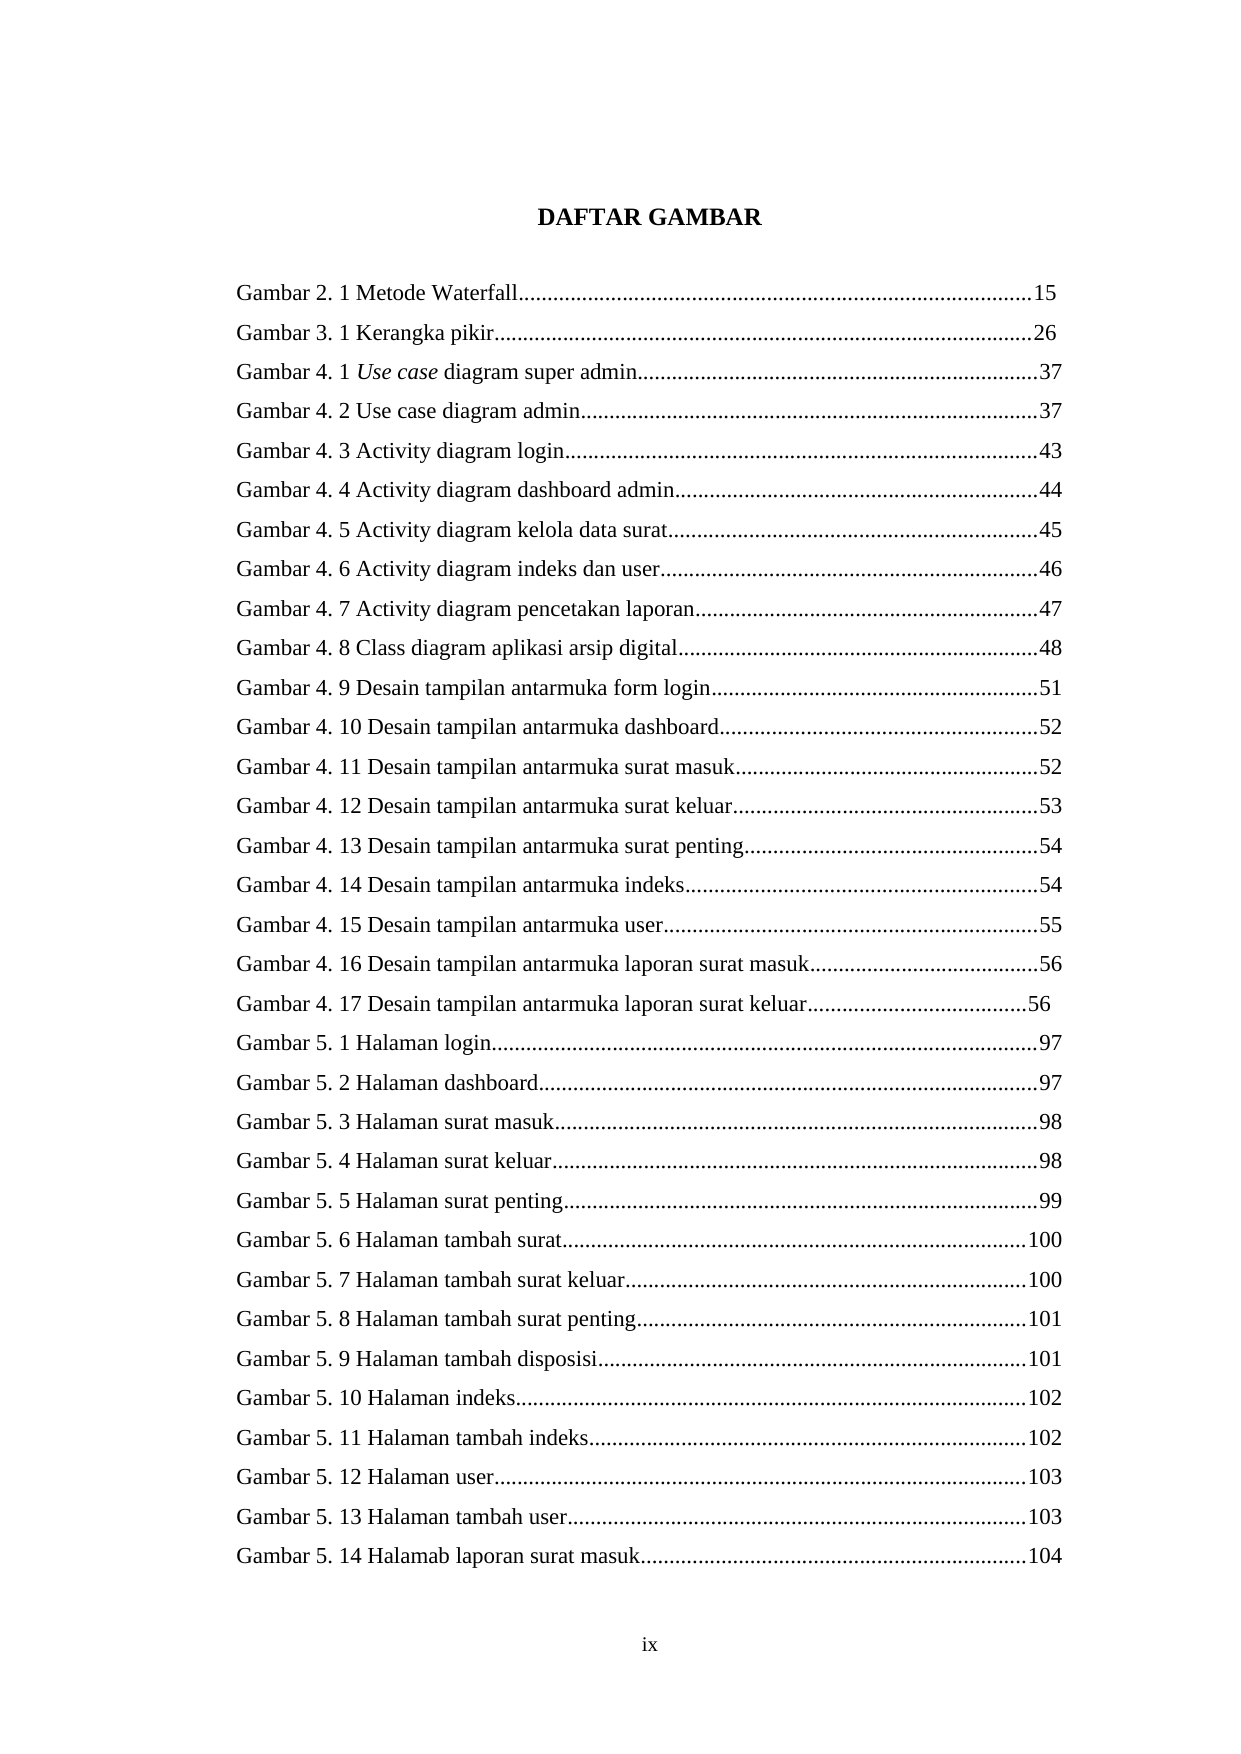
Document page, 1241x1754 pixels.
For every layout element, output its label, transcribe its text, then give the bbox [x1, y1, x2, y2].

text Gambar 5. 2 Halaman dashboard 97 [236, 1069, 1063, 1095]
text Gambar 5. 1 Halaman login 97 [236, 1029, 1063, 1056]
text Gambar 4. 1 Use case diagram super admin 37 [236, 358, 1063, 384]
text Gambar 5. 14 Halamab laporan surat masuk 104 [236, 1542, 1063, 1569]
text Gambar 4. 9 Desain tampilan antarmuka form login 51 [236, 674, 1063, 700]
text Gambar 4. 2 Use case diagram admin 37 [236, 397, 1063, 424]
text Gambar 4. 3 Activity diagram login 43 [236, 437, 1063, 463]
text Gambar 4. 16 Desain tampilan antarmuka laporan surat masuk 56 [236, 950, 1063, 977]
text Gambar 5. 7 Halaman tambah surat keluar 100 [236, 1266, 1063, 1292]
text Gambar 4. 10 Desain tampilan antarmuka dashboard 52 [236, 713, 1063, 740]
text Gambar 4. 14 Desain tampilan antarmuka indeks 54 [236, 871, 1063, 898]
text Gambar 5. 12 Halaman user 103 [236, 1463, 1063, 1490]
text Gambar 4. 5 Activity diagram kelola data surat 45 [236, 516, 1063, 542]
text Gambar 3. 1 Kerangka pikir 26 [236, 318, 1063, 345]
text Gambar 4. 7 Activity diagram pencetakan laporan 47 [236, 595, 1063, 621]
text Gambar 4. 8 Class diagram aplikasi arsip digital 48 [236, 634, 1063, 661]
text Gambar 5. 3 Halaman surat masuk 98 [236, 1108, 1063, 1134]
text Gambar 4. 12 Desain tampilan antarmuka surat keluar 53 [236, 792, 1063, 819]
subtitle DAFTAR GAMBAR [236, 202, 1063, 231]
text Gambar 5. 13 Halaman tambah user 103 [236, 1503, 1063, 1529]
text Gambar 4. 6 Activity diagram indeks dan user 46 [236, 555, 1063, 582]
text Gambar 4. 4 Activity diagram dashboard admin 44 [236, 476, 1063, 503]
text Gambar 5. 5 Halaman surat penting 99 [236, 1187, 1063, 1213]
text Gambar 5. 4 Halaman surat keluar 98 [236, 1148, 1063, 1174]
text Gambar 5. 10 Halaman indeks 102 [236, 1384, 1063, 1411]
text Gambar 5. 11 Halaman tambah indeks 102 [236, 1424, 1063, 1450]
text Gambar 2. 1 Metode Waterfall 15 [236, 279, 1063, 305]
text Gambar 5. 6 Halaman tambah surat 100 [236, 1227, 1063, 1253]
text Gambar 4. 15 Desain tampilan antarmuka user 55 [236, 911, 1063, 937]
text Gambar 5. 9 Halaman tambah disposisi 101 [236, 1345, 1063, 1371]
text Gambar 4. 17 Desain tampilan antarmuka laporan surat keluar 56 [236, 990, 1063, 1016]
text Gambar 5. 8 Halaman tambah surat penting 101 [236, 1306, 1063, 1332]
text Gambar 4. 11 Desain tampilan antarmuka surat masuk 52 [236, 753, 1063, 779]
text Gambar 4. 13 Desain tampilan antarmuka surat penting 54 [236, 832, 1063, 858]
